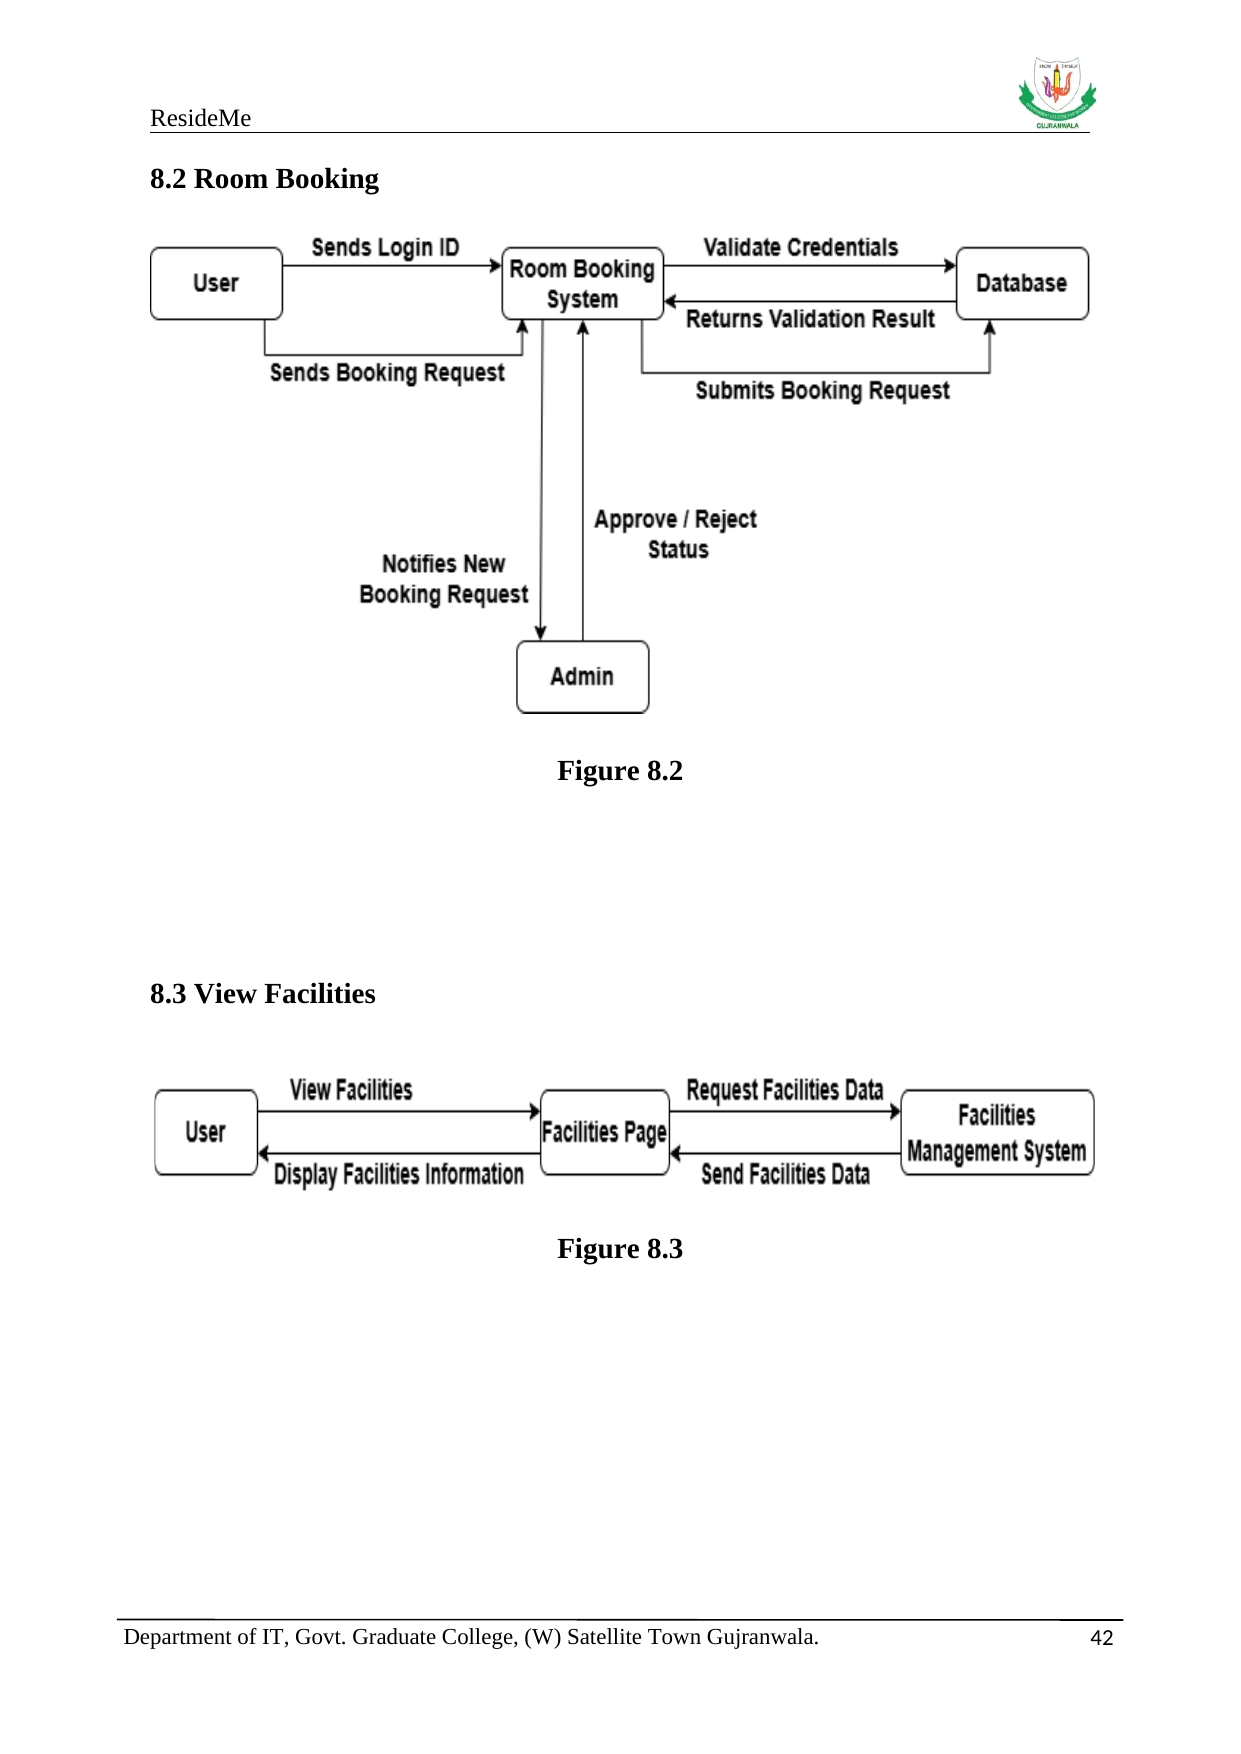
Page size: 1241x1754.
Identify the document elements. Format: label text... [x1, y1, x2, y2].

subtitle 8.2 Room Booking [150, 161, 1090, 194]
picture [154, 1073, 1095, 1193]
subtitle 8.3 View Facilities [150, 976, 1090, 1009]
text Figure 8.2 [150, 753, 1090, 786]
picture [150, 233, 1091, 714]
text Figure 8.3 [150, 1232, 1090, 1265]
picture [1018, 57, 1097, 130]
